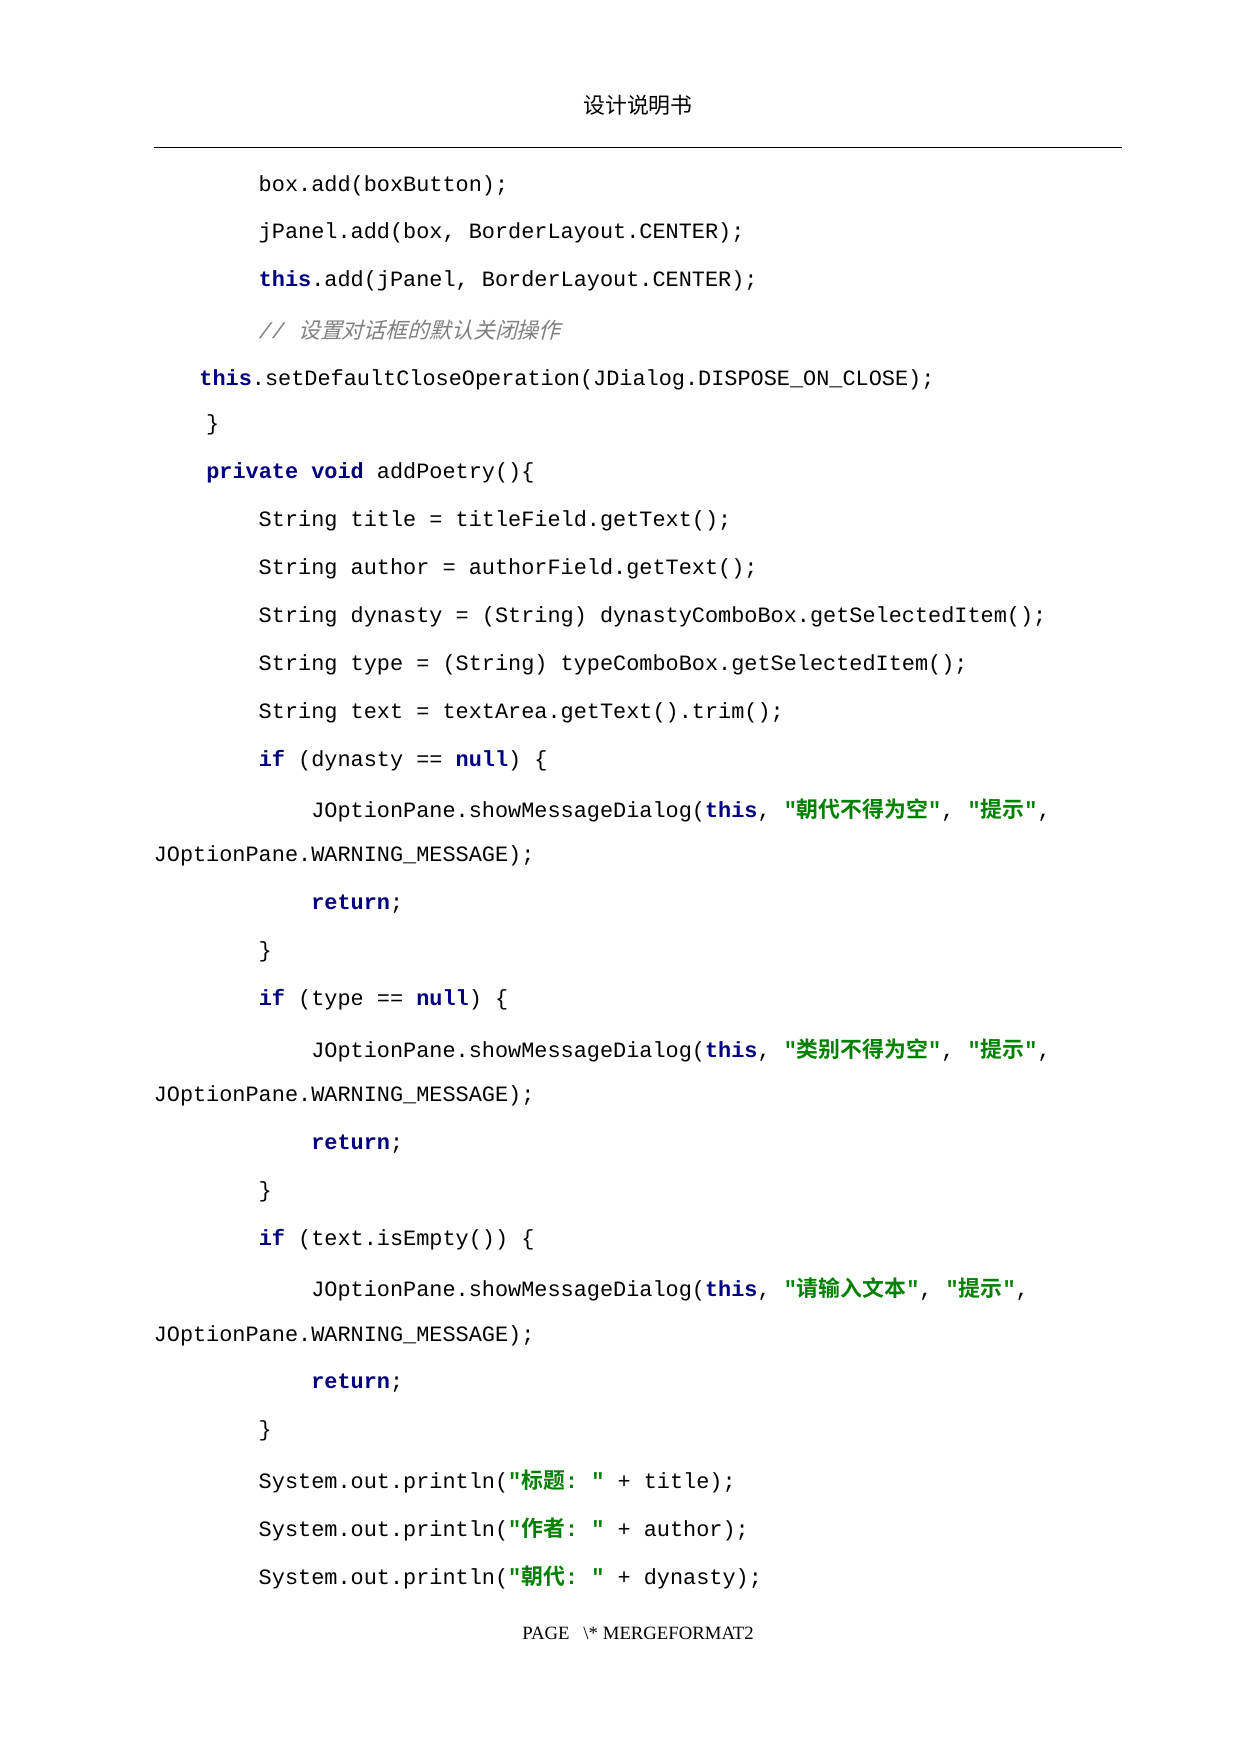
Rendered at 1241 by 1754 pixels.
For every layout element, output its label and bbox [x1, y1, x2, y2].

text [153, 161, 1122, 1599]
